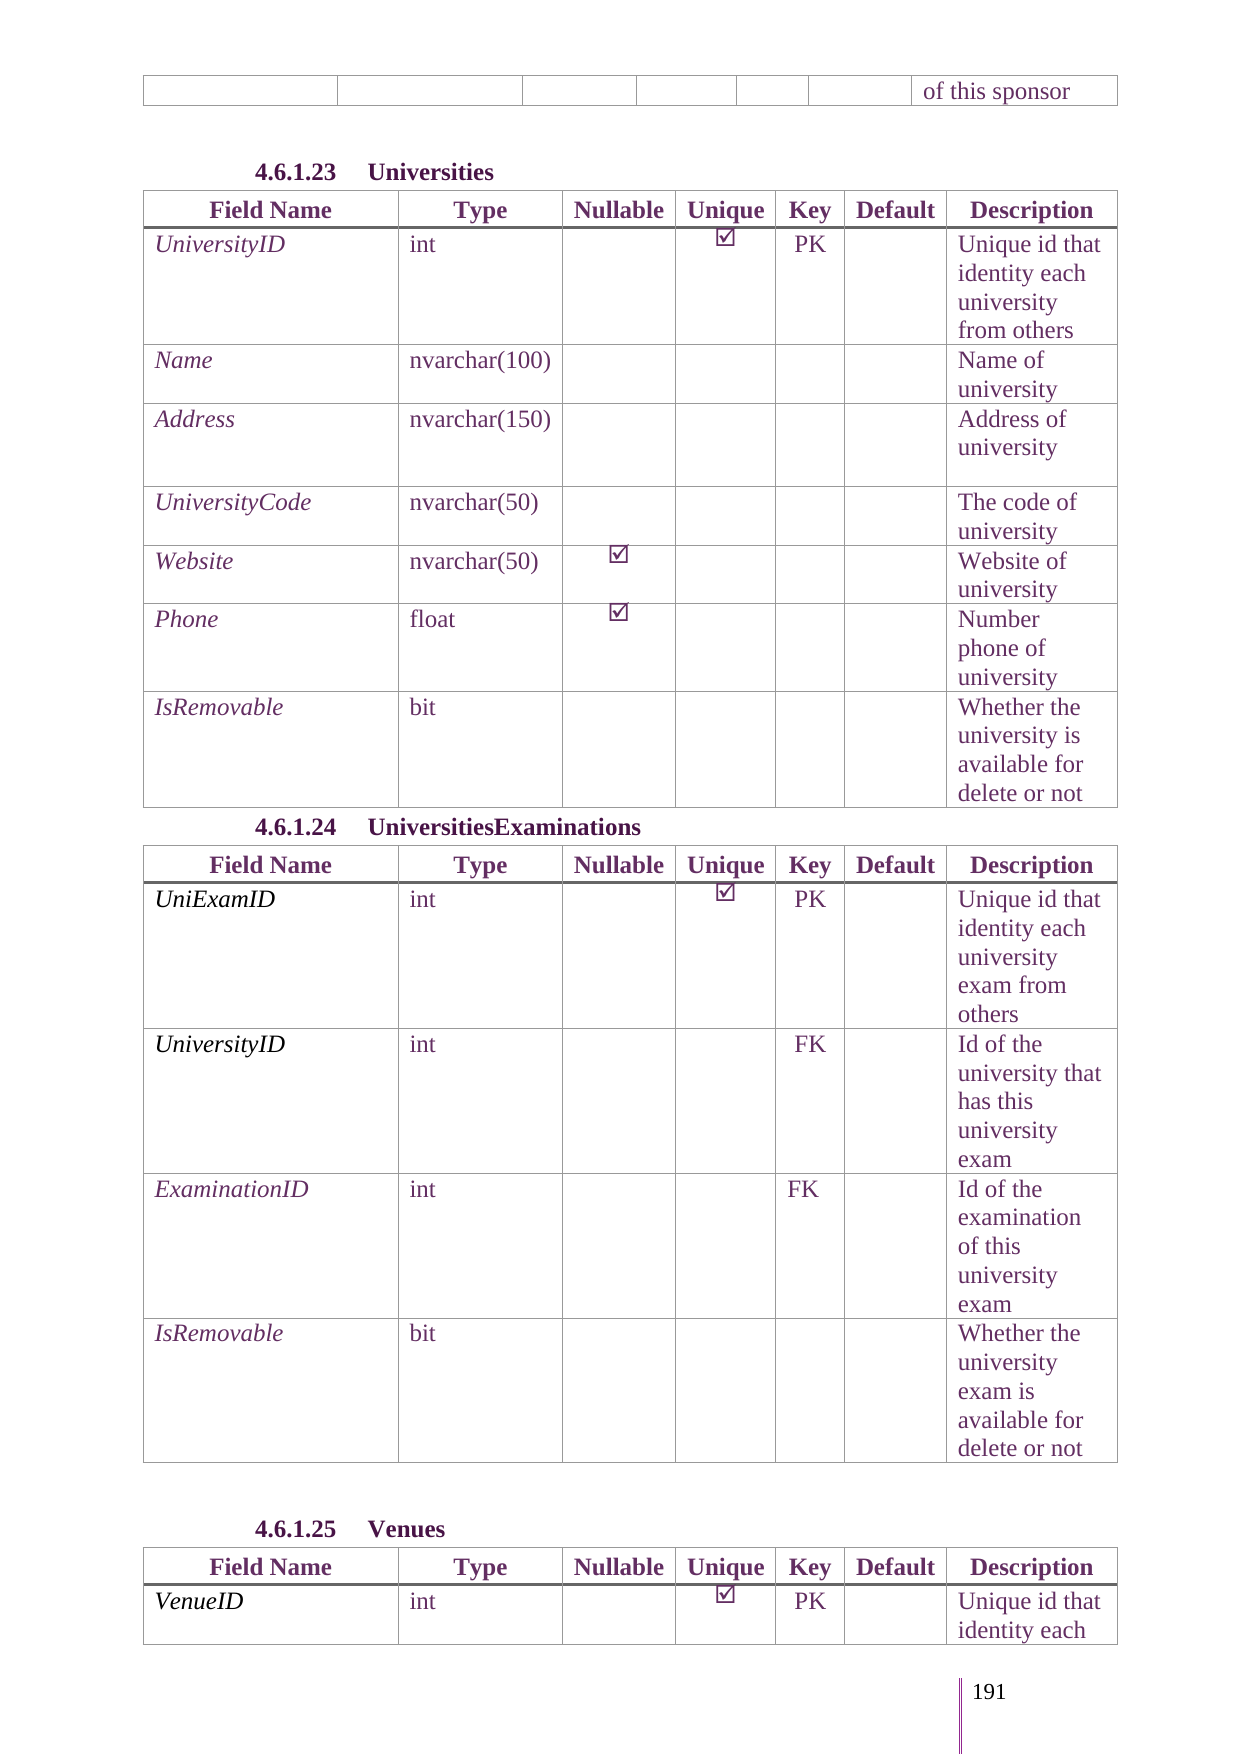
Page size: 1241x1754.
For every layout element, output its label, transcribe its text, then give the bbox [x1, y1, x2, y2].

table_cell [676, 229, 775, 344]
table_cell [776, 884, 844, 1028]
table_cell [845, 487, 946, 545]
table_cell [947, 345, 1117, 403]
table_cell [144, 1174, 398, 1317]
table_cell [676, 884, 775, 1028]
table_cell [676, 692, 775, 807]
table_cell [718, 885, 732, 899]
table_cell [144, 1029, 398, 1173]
subtitle Venues [255, 1514, 1165, 1543]
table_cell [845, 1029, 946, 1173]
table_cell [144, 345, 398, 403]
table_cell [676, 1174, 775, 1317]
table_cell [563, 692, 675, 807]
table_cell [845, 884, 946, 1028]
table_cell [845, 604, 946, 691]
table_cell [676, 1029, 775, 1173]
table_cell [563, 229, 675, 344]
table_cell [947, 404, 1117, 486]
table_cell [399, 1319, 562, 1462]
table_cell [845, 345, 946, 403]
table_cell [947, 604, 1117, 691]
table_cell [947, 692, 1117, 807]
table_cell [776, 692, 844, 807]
subtitle UniversitiesExaminations [255, 812, 1165, 841]
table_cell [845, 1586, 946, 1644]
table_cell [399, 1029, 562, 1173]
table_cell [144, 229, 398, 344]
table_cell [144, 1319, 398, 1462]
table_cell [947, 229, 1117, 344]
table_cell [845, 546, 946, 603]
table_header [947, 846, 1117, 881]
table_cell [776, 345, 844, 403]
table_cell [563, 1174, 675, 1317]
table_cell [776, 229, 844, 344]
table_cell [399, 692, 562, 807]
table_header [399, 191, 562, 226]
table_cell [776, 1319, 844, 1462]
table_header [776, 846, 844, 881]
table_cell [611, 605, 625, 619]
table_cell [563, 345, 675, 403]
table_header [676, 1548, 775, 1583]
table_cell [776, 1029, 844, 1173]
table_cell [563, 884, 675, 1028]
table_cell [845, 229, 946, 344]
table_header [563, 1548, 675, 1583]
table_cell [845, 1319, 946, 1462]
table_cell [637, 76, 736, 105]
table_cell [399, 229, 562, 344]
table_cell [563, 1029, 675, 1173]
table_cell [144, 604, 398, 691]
subtitle Universities [255, 157, 1165, 186]
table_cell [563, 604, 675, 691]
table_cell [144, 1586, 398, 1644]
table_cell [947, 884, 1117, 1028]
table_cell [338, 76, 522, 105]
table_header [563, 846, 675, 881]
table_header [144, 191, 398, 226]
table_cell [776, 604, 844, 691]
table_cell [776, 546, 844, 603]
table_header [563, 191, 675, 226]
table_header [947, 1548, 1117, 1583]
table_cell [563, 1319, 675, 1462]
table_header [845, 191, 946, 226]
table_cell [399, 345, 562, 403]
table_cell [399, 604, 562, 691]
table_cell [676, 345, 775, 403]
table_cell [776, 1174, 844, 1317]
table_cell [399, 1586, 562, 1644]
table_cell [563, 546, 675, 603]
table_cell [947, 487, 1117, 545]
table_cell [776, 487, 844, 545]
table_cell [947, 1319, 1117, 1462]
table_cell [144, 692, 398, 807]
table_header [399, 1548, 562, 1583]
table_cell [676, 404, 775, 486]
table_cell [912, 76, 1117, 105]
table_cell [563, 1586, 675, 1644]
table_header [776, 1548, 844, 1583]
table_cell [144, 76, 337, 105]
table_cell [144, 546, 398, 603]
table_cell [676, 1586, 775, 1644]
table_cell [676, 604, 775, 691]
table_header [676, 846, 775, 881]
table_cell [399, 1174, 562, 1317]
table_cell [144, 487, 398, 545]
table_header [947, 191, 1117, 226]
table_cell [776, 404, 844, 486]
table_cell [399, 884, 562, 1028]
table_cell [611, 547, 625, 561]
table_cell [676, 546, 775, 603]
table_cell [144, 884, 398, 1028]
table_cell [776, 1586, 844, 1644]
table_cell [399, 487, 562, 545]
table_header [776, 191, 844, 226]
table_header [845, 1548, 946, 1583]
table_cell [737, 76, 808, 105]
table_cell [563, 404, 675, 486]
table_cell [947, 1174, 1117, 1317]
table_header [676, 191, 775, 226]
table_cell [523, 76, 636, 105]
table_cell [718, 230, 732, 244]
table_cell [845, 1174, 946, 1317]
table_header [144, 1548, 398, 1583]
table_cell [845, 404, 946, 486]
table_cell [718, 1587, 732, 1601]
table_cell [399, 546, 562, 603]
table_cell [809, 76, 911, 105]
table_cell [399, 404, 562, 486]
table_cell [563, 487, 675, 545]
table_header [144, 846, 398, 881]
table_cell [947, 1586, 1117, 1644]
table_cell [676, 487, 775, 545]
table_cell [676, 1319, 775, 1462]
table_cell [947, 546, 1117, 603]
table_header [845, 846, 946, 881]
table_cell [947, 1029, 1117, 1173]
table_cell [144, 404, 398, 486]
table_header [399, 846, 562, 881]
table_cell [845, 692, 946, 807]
